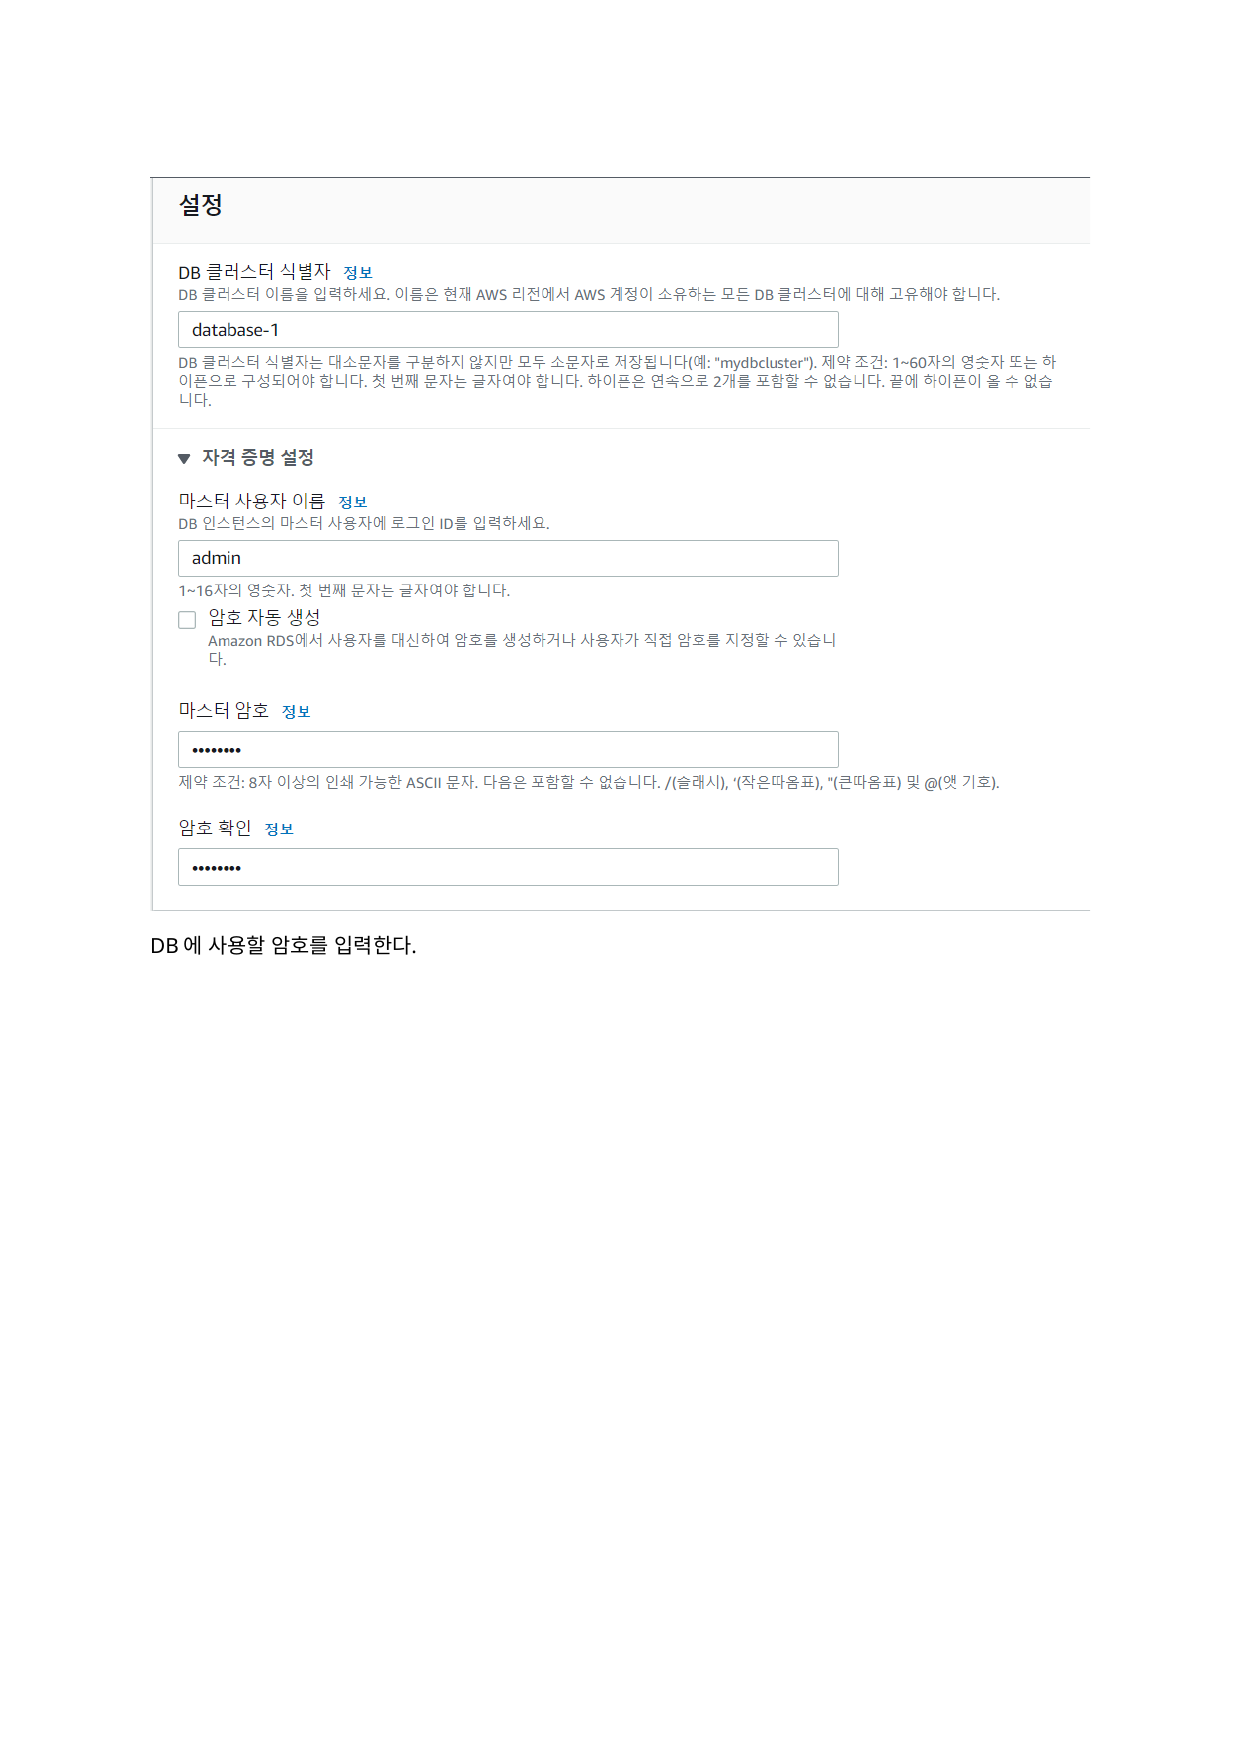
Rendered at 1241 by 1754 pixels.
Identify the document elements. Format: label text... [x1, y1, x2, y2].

text DB에 사용할 암호를 입력한다. [150, 929, 1090, 959]
picture [150, 177, 1091, 911]
